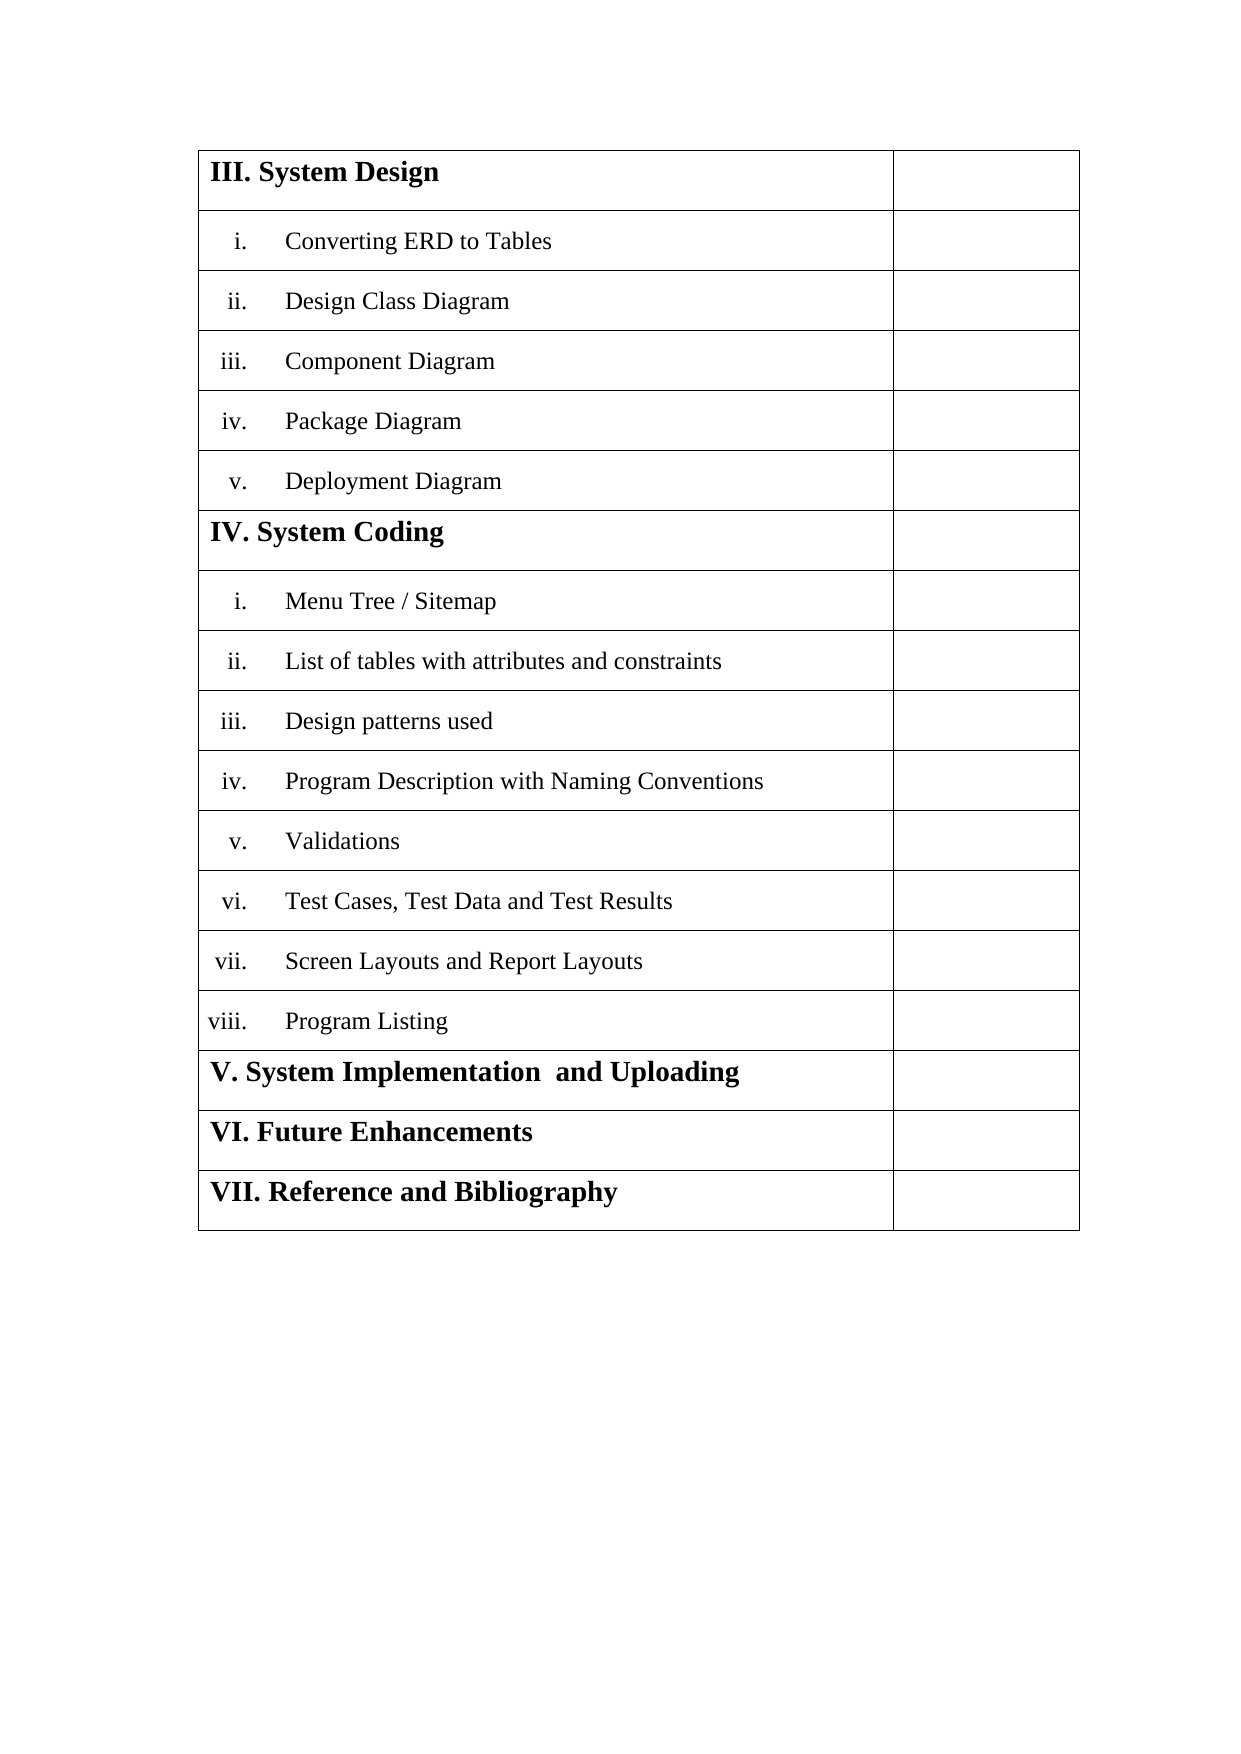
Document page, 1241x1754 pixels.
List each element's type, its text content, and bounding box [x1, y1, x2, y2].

table_cell VII. Reference and Bibliography [199, 1171, 893, 1230]
table_cell [894, 1171, 1079, 1230]
table_cell [894, 451, 1079, 510]
table_cell Program Listing [199, 991, 893, 1050]
table_cell Screen Layouts and Report Layouts [199, 931, 893, 990]
table_cell Converting ERD to Tables [199, 211, 893, 270]
table_cell [894, 751, 1079, 810]
table_cell IV. System Coding [199, 511, 893, 570]
table_cell Design patterns used [199, 691, 893, 750]
table_cell [894, 211, 1079, 270]
table_cell List of tables with attributes and constraints [199, 631, 893, 690]
table_cell Package Diagram [199, 391, 893, 450]
table_cell VI. Future Enhancements [199, 1111, 893, 1170]
table_cell [894, 331, 1079, 390]
table_cell [894, 991, 1079, 1050]
table_cell [894, 511, 1079, 570]
table_cell [894, 391, 1079, 450]
table_cell [894, 1051, 1079, 1110]
table_cell Component Diagram [199, 331, 893, 390]
table_cell V. System Implementation and Uploading [199, 1051, 893, 1110]
table_cell Program Description with Naming Conventions [199, 751, 893, 810]
table_cell [894, 271, 1079, 330]
table_cell Menu Tree / Sitemap [199, 571, 893, 630]
table_cell [894, 811, 1079, 870]
table_cell [894, 571, 1079, 630]
table_cell [894, 1111, 1079, 1170]
table_cell III. System Design [199, 151, 893, 210]
table_cell Deployment Diagram [199, 451, 893, 510]
table_cell [894, 691, 1079, 750]
table_cell Test Cases, Test Data and Test Results [199, 871, 893, 930]
table_cell [894, 931, 1079, 990]
table_cell [894, 151, 1079, 210]
table_cell [894, 631, 1079, 690]
table_cell [894, 871, 1079, 930]
table_cell Design Class Diagram [199, 271, 893, 330]
table_cell Validations [199, 811, 893, 870]
